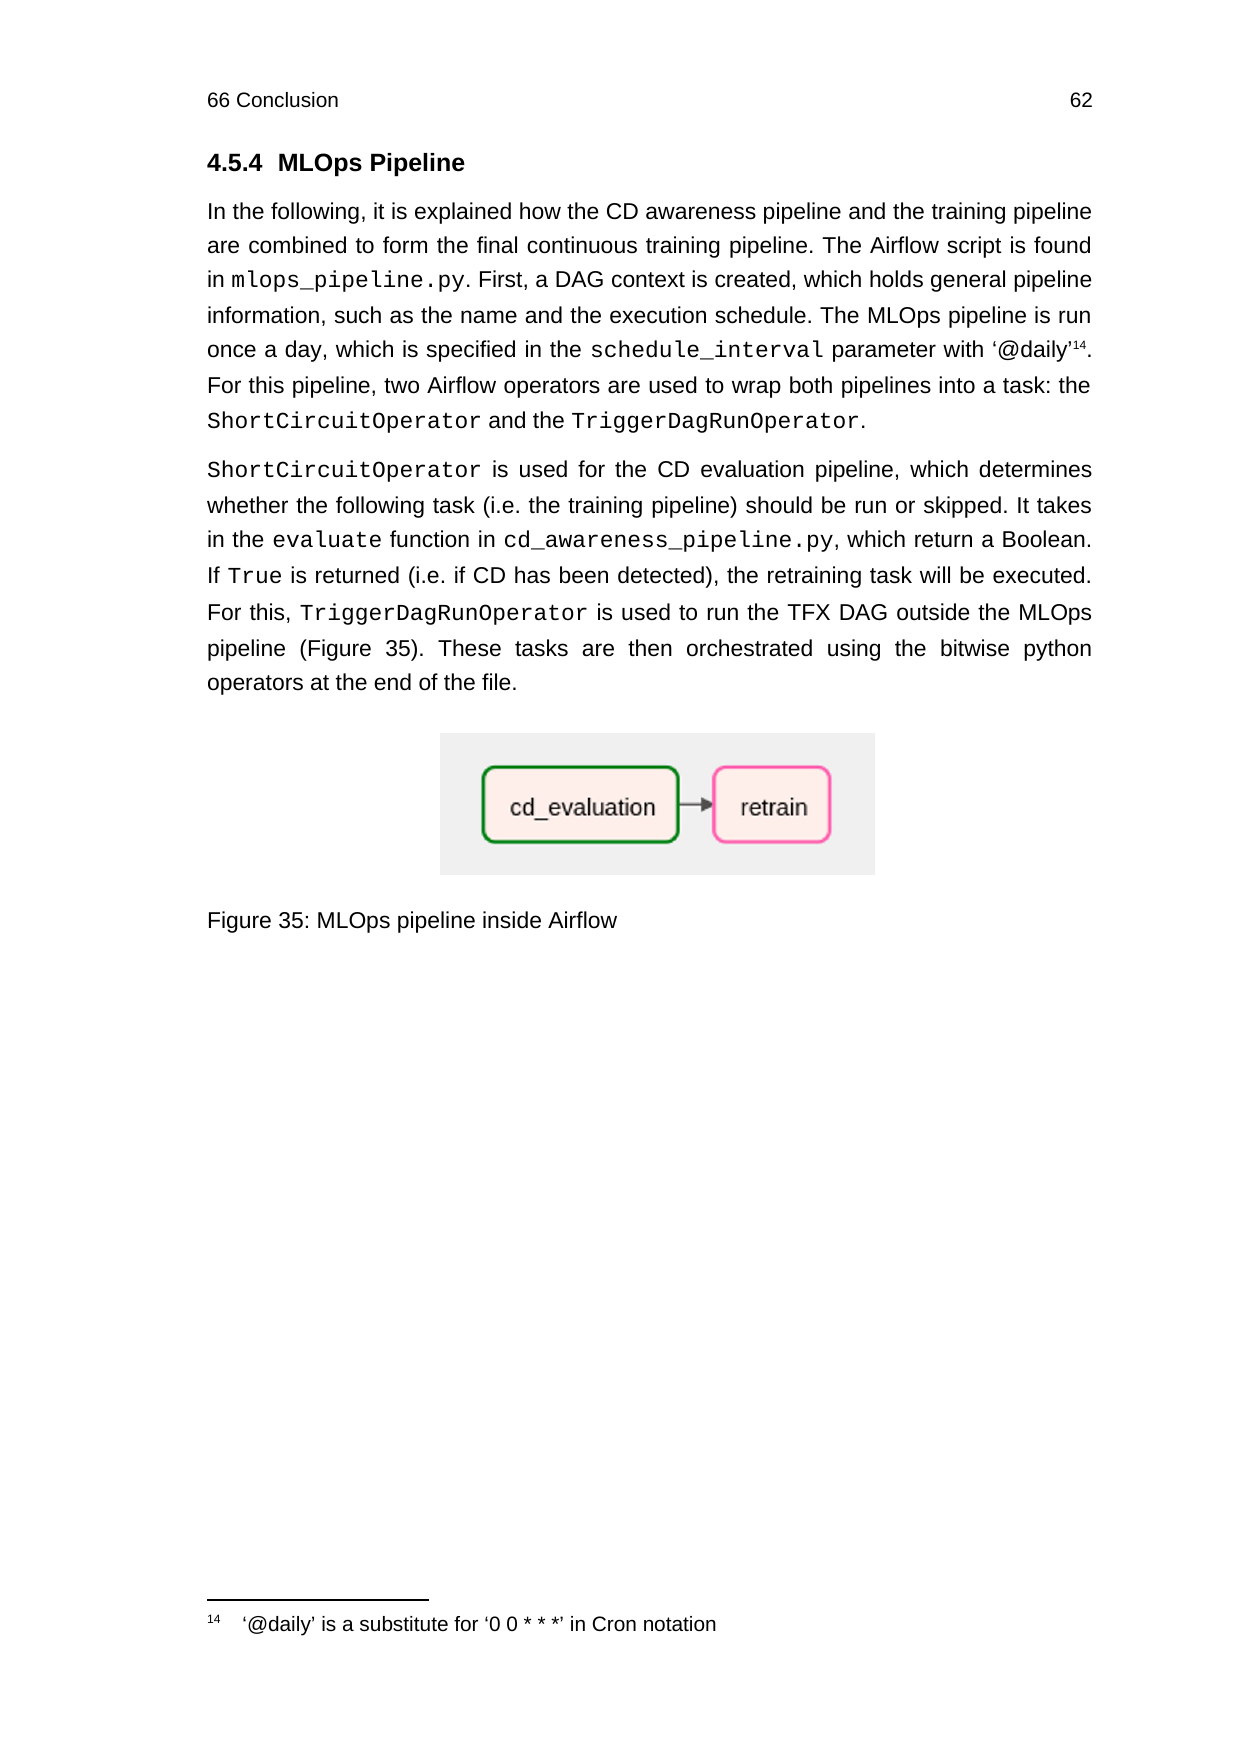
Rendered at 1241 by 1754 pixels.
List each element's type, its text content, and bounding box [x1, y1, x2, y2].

text In the following, it is explained how the CD awareness pipeline and the training pipeline are combined to form the final continuous training pipeline. The Airflow script is found in mlops_pipeline.py. First, a DAG context is created, which holds general pipeline information, such as the name and the execution schedule. The MLOps pipeline is run once a day, which is specified in the schedule_interval parameter with ‘@daily’. For this pipeline, two Airflow operators are used to wrap both pipelines into a task: the ShortCircuitOperator and the TriggerDagRunOperator. [207, 198, 1092, 435]
picture [206, 715, 1093, 887]
subtitle MLOps Pipeline [207, 148, 1092, 177]
